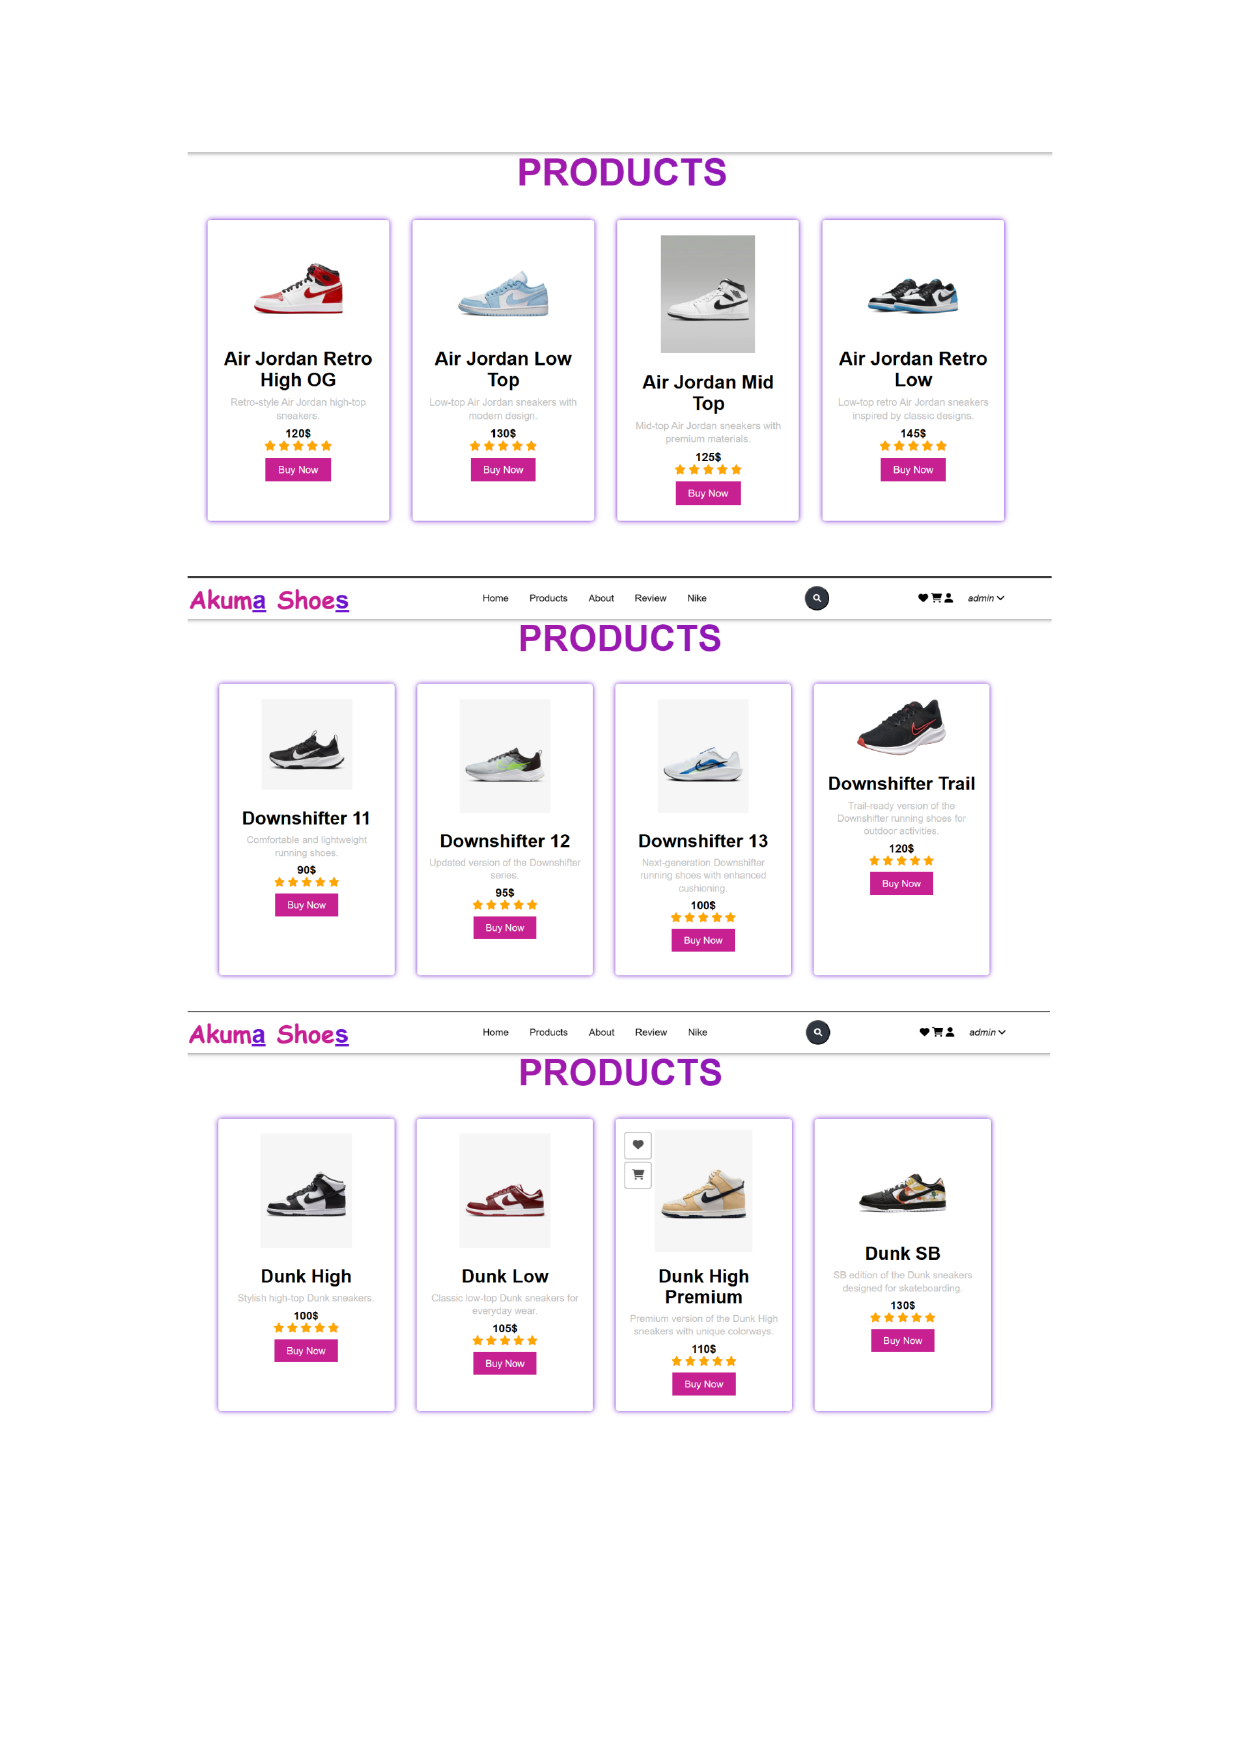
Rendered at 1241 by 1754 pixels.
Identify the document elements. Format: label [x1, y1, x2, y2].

picture [187, 576, 1052, 1442]
picture [187, 150, 1053, 551]
